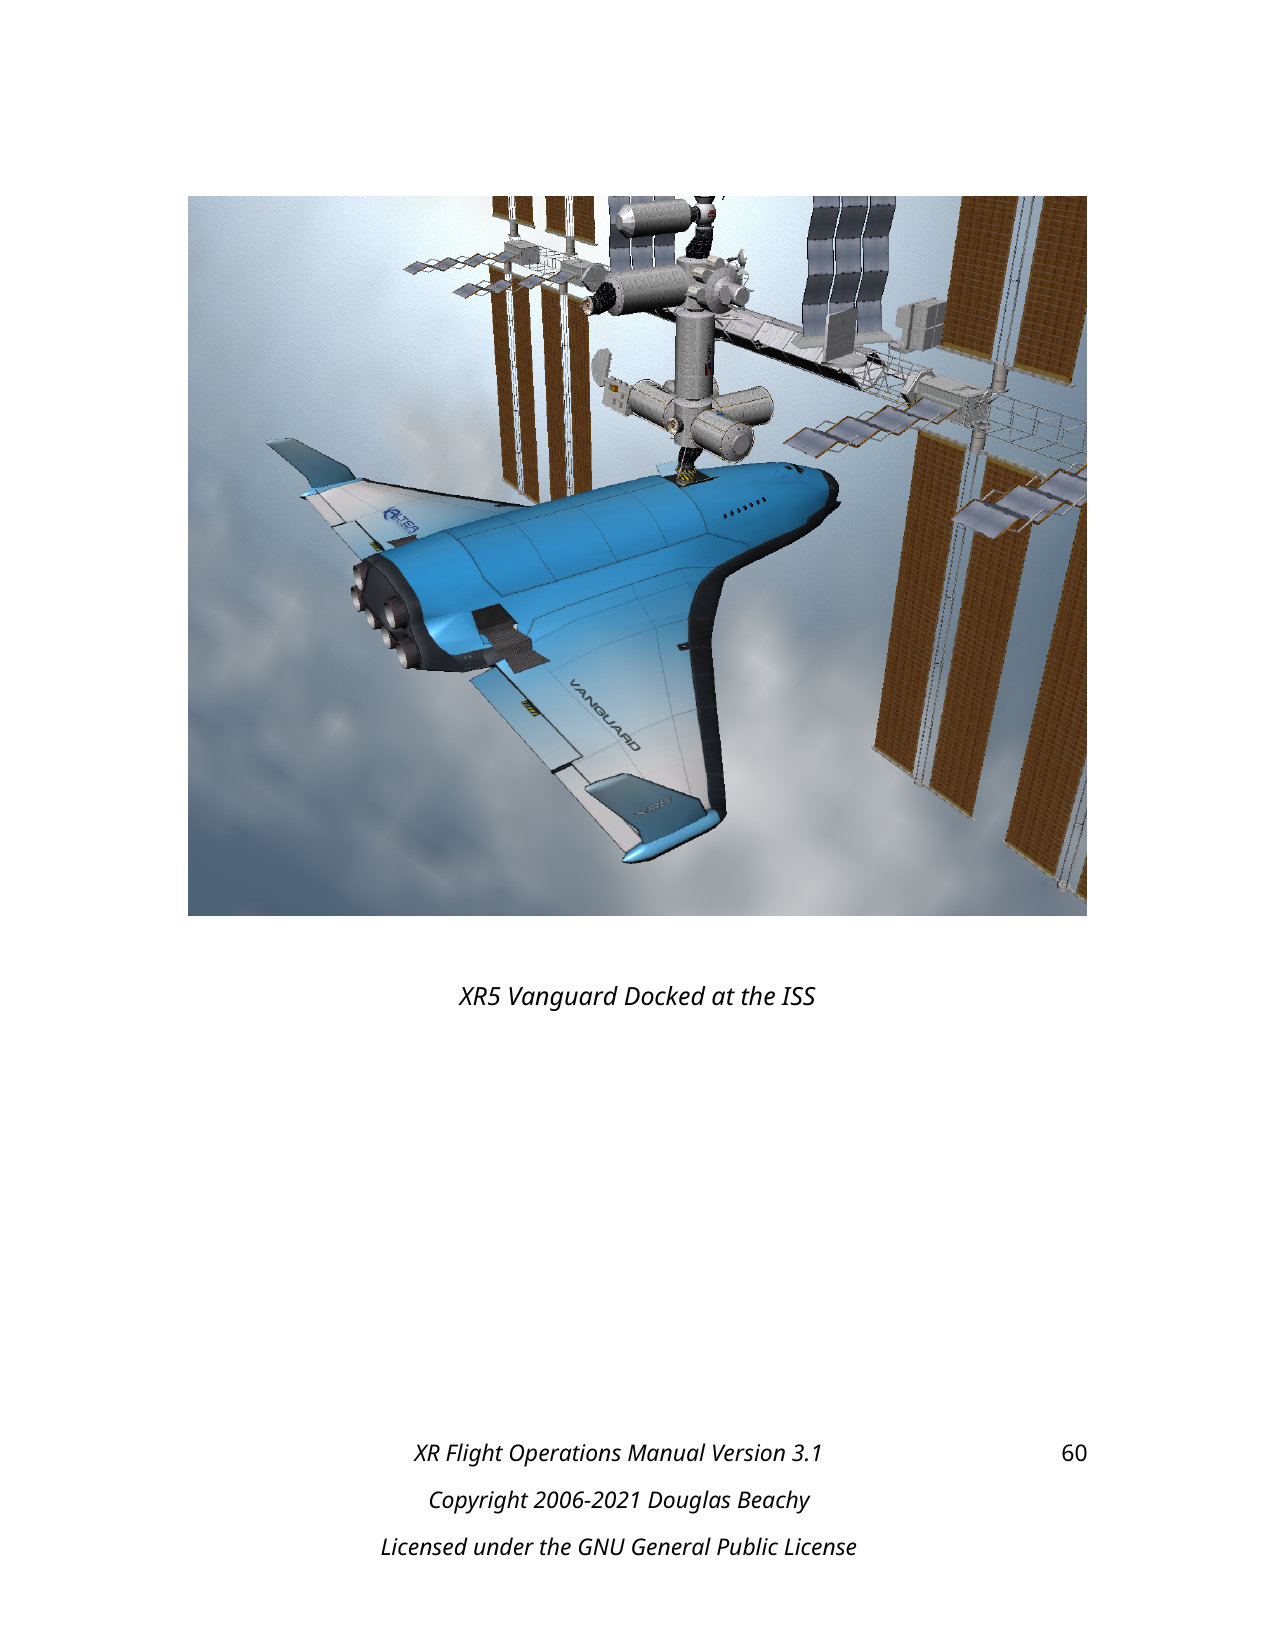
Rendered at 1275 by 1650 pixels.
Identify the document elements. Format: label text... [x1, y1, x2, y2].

text XR5 Vanguard Docked at the ISS [187, 978, 1087, 1012]
picture [188, 196, 1087, 916]
